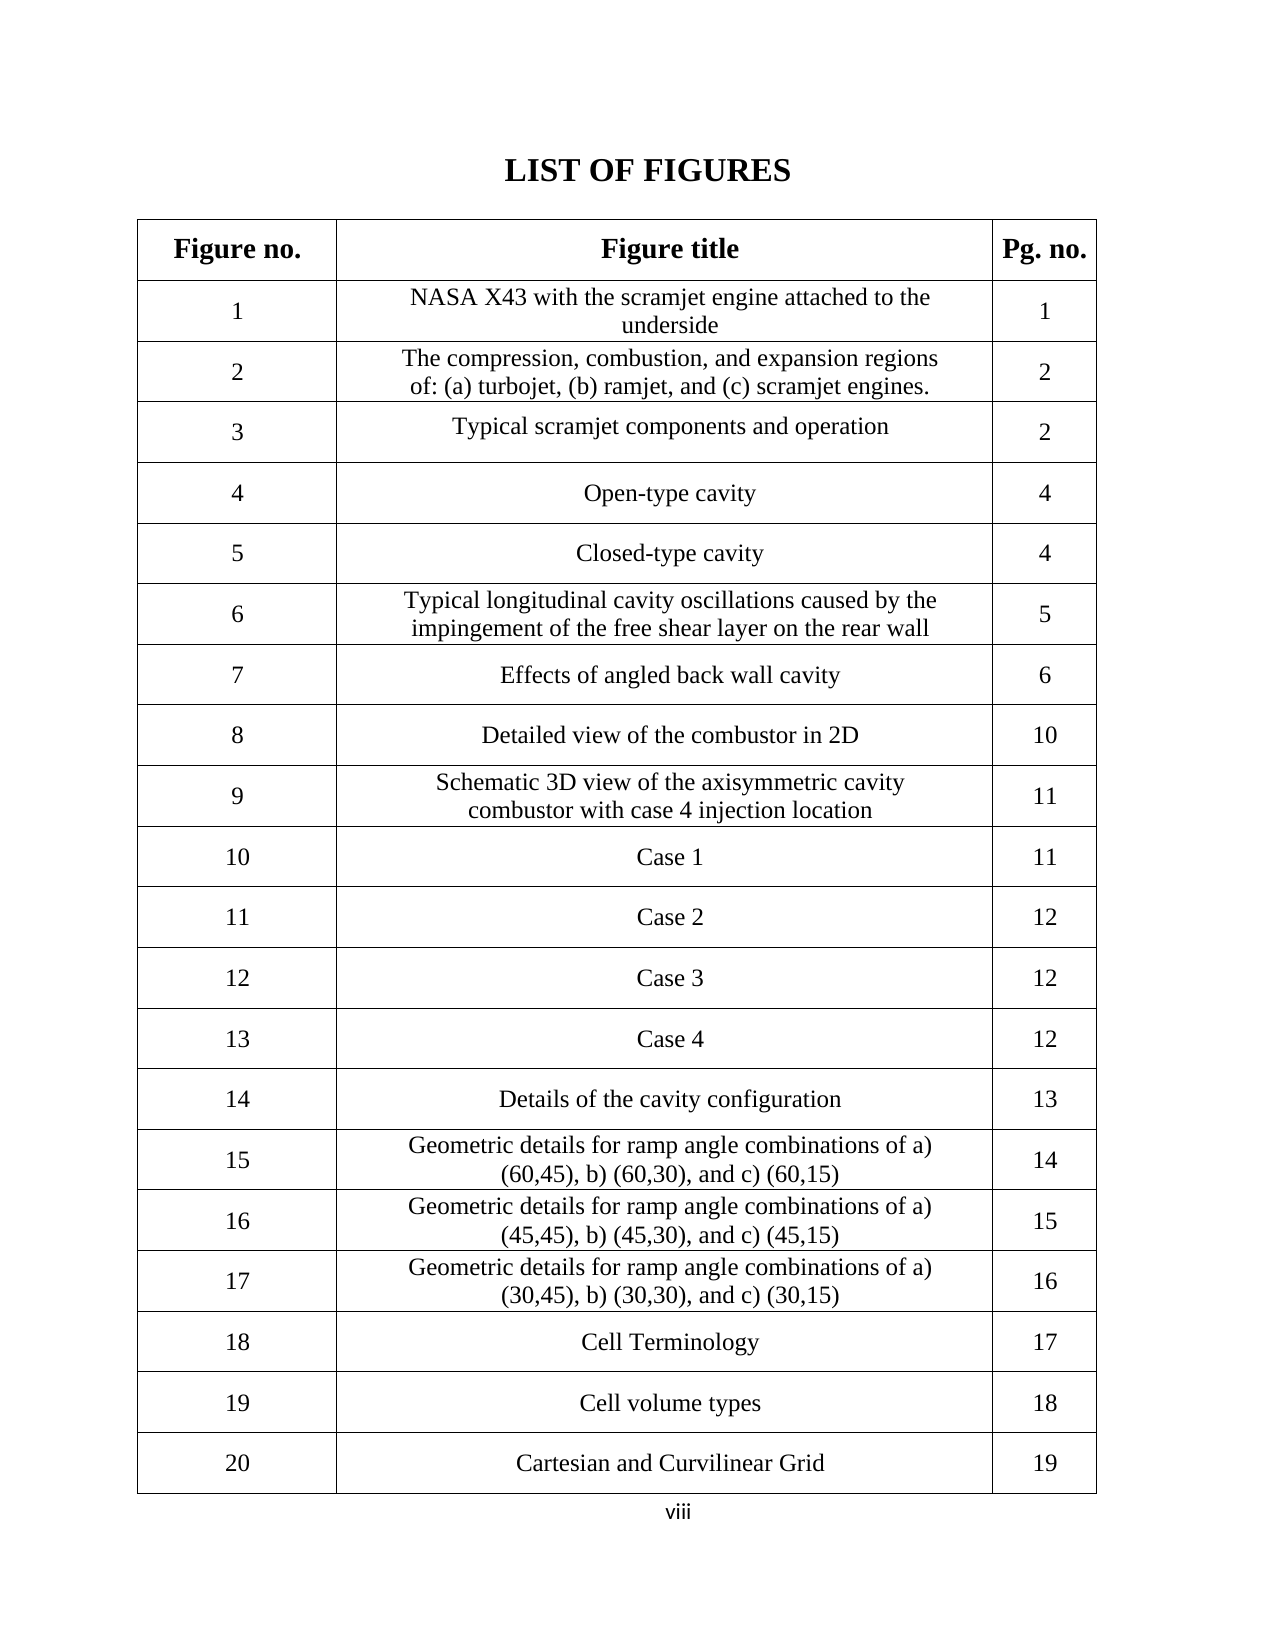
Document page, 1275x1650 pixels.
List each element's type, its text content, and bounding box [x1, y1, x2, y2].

table_cell Open-type cavity [337, 463, 992, 522]
table_cell 10 [993, 705, 1096, 765]
table_cell Cell Terminology [337, 1312, 992, 1371]
table_cell 14 [138, 1069, 336, 1129]
table_cell 17 [993, 1312, 1096, 1371]
table_cell 13 [993, 1069, 1096, 1129]
table_cell 1 [138, 281, 336, 341]
table_cell 4 [993, 524, 1096, 583]
table_cell Case 1 [337, 827, 992, 886]
table_cell 8 [138, 705, 336, 765]
table_cell 10 [138, 827, 336, 886]
table_cell Effects of angled back wall cavity [337, 645, 992, 704]
table_cell 11 [993, 766, 1096, 826]
table_cell 11 [993, 827, 1096, 886]
text LIST OF FIGURES [286, 150, 1010, 188]
table_cell 12 [138, 948, 336, 1007]
table_cell 1 [993, 281, 1096, 341]
table_cell 7 [138, 645, 336, 704]
table_cell 6 [993, 645, 1096, 704]
table_cell Case 3 [337, 948, 992, 1007]
table_cell 9 [138, 766, 336, 826]
table_cell Geometric details for ramp angle combinations of a) (60,45), b) (60,30), and c) (60,15) [337, 1130, 992, 1189]
table_cell 5 [138, 524, 336, 583]
table_cell Typical longitudinal cavity oscillations caused by the impingement of the free shear layer on the rear wall [337, 584, 992, 644]
table_cell Schematic 3D view of the axisymmetric cavity combustor with case 4 injection location [337, 766, 992, 826]
table_cell Typical scramjet components and operation [337, 402, 992, 462]
table_cell 3 [138, 402, 336, 462]
table_cell 2 [993, 342, 1096, 401]
table_header Pg. no. [993, 220, 1096, 280]
table_cell Details of the cavity configuration [337, 1069, 992, 1129]
table_cell 12 [993, 948, 1096, 1007]
table_cell 14 [993, 1130, 1096, 1189]
table_cell Case 2 [337, 887, 992, 947]
table_cell NASA X43 with the scramjet engine attached to the underside [337, 281, 992, 341]
table_cell 2 [138, 342, 336, 401]
table_cell 13 [138, 1009, 336, 1068]
table_cell 12 [993, 1009, 1096, 1068]
table_cell 5 [993, 584, 1096, 644]
table_cell 18 [138, 1312, 336, 1371]
table_cell 2 [993, 402, 1096, 462]
table_cell 16 [993, 1251, 1096, 1311]
table_cell 17 [138, 1251, 336, 1311]
table_cell 4 [138, 463, 336, 522]
table_cell Geometric details for ramp angle combinations of a) (30,45), b) (30,30), and c) (30,15) [337, 1251, 992, 1311]
table_cell 11 [138, 887, 336, 947]
table_cell Case 4 [337, 1009, 992, 1068]
table_cell 6 [138, 584, 336, 644]
table_cell The compression, combustion, and expansion regions of: (a) turbojet, (b) ramjet, and (c) scramjet engines. [337, 342, 992, 401]
table_cell Cartesian and Curvilinear Grid [337, 1433, 992, 1492]
table_cell 20 [138, 1433, 336, 1492]
table_cell 19 [993, 1433, 1096, 1492]
table_cell 18 [993, 1372, 1096, 1432]
table_cell 15 [993, 1190, 1096, 1250]
table_cell 15 [138, 1130, 336, 1189]
table_header Figure no. [138, 220, 336, 280]
table_cell 16 [138, 1190, 336, 1250]
table_cell Closed-type cavity [337, 524, 992, 583]
table_cell Geometric details for ramp angle combinations of a) (45,45), b) (45,30), and c) (45,15) [337, 1190, 992, 1250]
table_cell 4 [993, 463, 1096, 522]
table_cell 19 [138, 1372, 336, 1432]
table_cell 12 [993, 887, 1096, 947]
table_header Figure title [337, 220, 992, 280]
table_cell Cell volume types [337, 1372, 992, 1432]
table_cell Detailed view of the combustor in 2D [337, 705, 992, 765]
